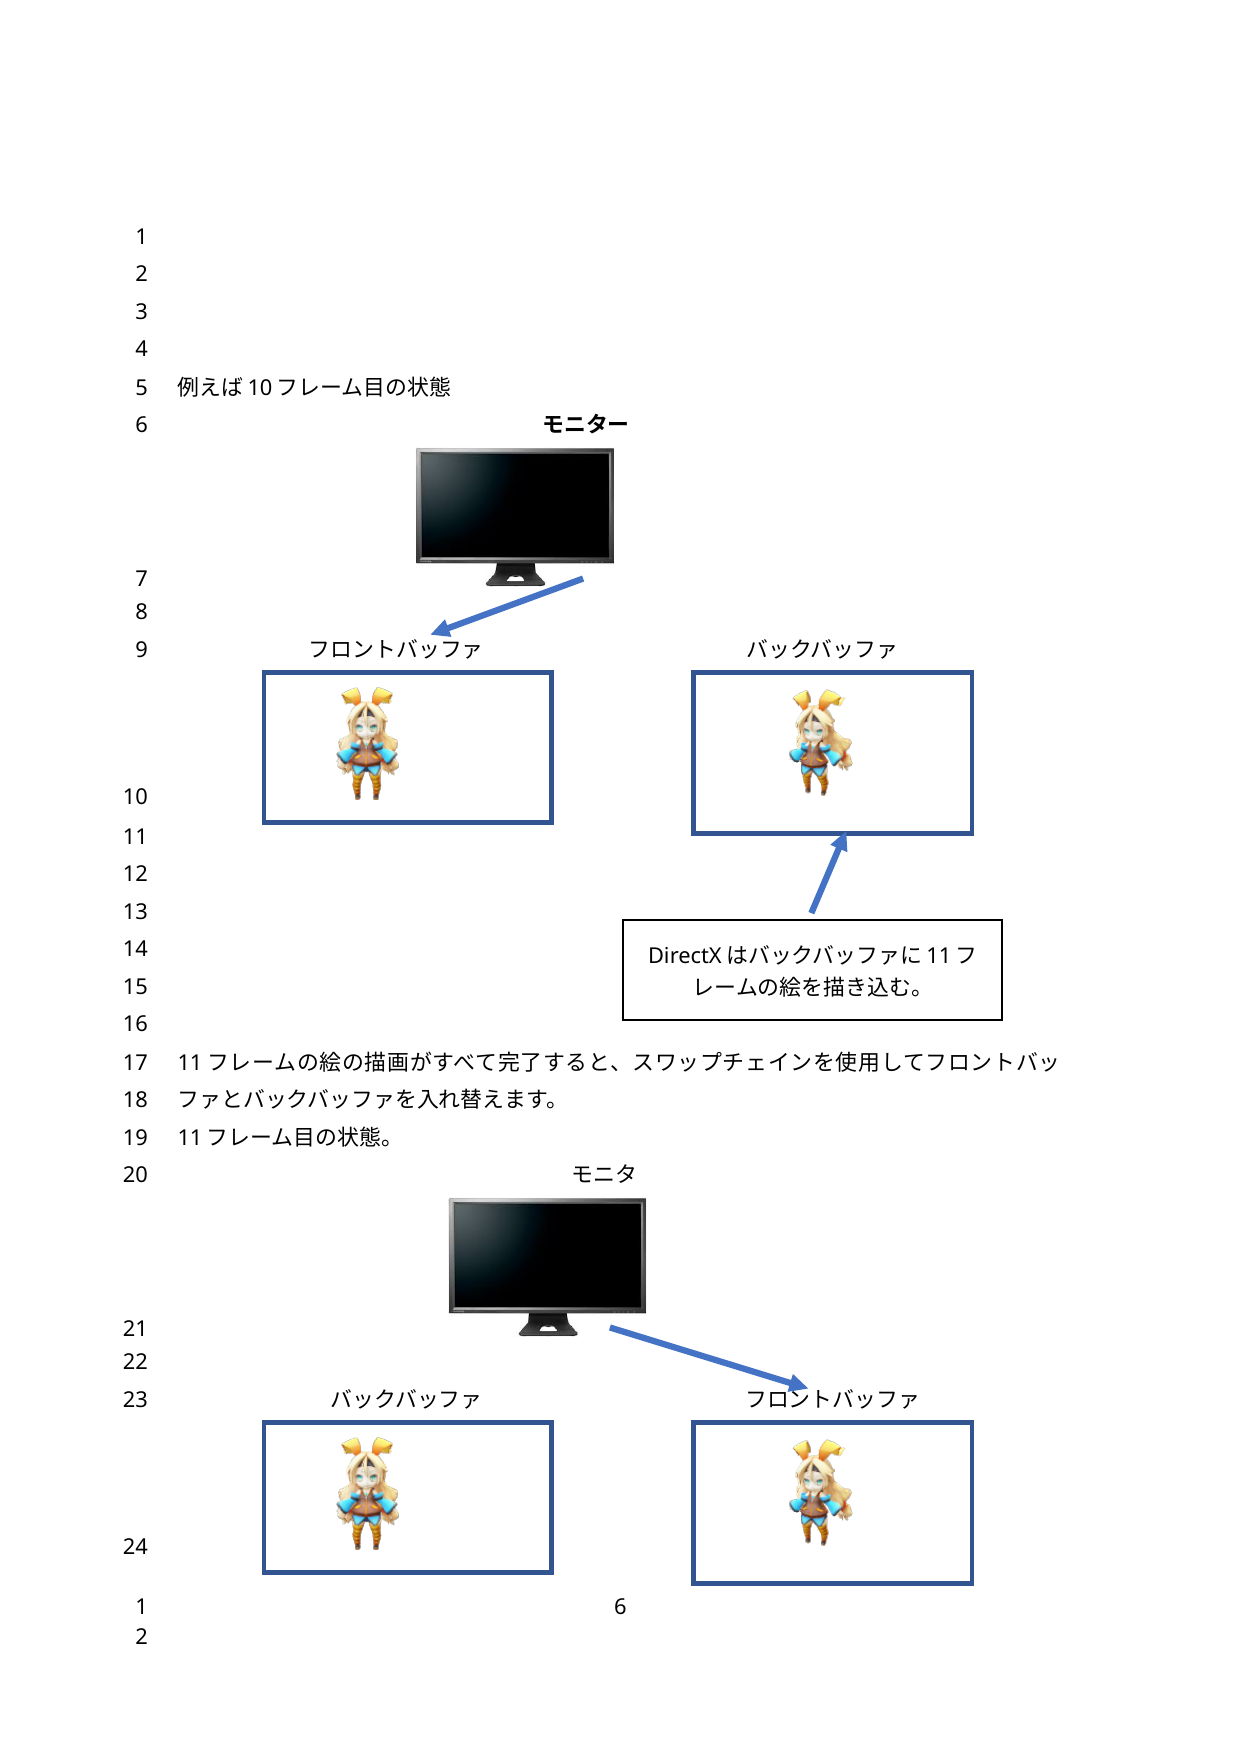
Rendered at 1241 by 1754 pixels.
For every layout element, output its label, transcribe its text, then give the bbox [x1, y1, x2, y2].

picture [415, 447, 614, 587]
text モニター [177, 404, 1063, 442]
text モニタ [177, 1154, 1063, 1192]
text 11フレームの絵の描画がすべて完了すると、スワップチェインを使用してフロントバッファとバックバッファを入れ替えます。 [177, 1042, 1063, 1117]
picture [448, 1197, 647, 1337]
text 11フレーム目の状態。 [177, 1117, 1063, 1154]
picture [328, 1431, 407, 1555]
text フロントバッファ バックバッファ [177, 629, 1063, 667]
picture [778, 1429, 861, 1555]
text バックバッファ フロントバッファ [177, 1379, 1063, 1417]
picture [328, 681, 407, 805]
text 例えば10フレーム目の状態 [177, 367, 1063, 404]
picture [778, 679, 861, 805]
